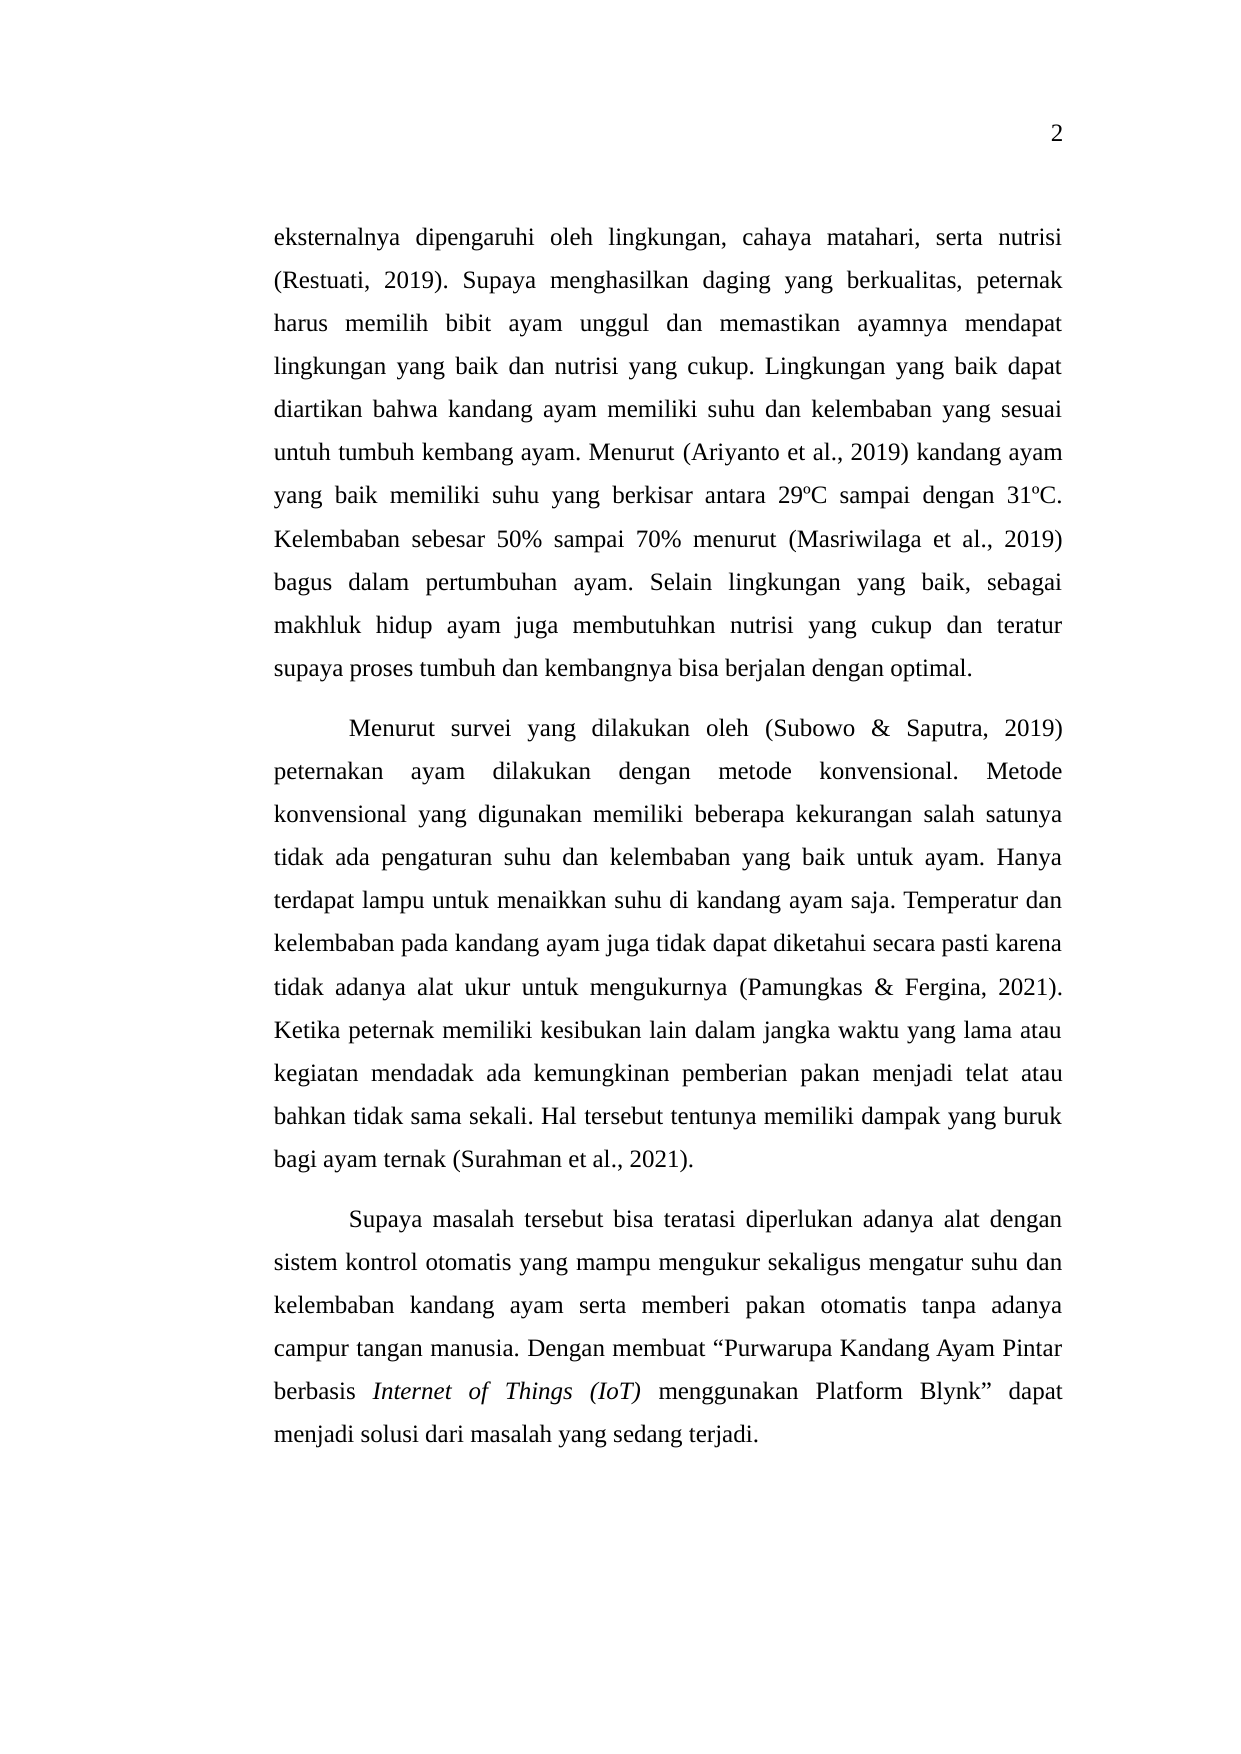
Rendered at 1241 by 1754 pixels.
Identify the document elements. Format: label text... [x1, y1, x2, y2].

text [274, 222, 1063, 682]
text Menurut survei yang dilakukan oleh (Subowo & Saputra, 2019) peternakan ayam dilakukan dengan metode konvensional. Metode konvensional yang digunakan memiliki beberapa kekurangan salah satunya tidak ada pengaturan suhu dan kelembaban yang baik untuk ayam. Hanya terdapat lampu untuk menaikkan suhu di kandang ayam saja. Temperatur dan kelembaban pada kandang ayam juga tidak dapat diketahui secara pasti karena tidak adanya alat ukur untuk mengukurnya (Pamungkas & Fergina, 2021). Ketika peternak memiliki kesibukan lain dalam jangka waktu yang lama atau kegiatan mendadak ada kemungkinan pemberian pakan menjadi telat atau bahkan tidak sama sekali. Hal tersebut tentunya memiliki dampak yang buruk bagi ayam ternak (Surahman et al., 2021). [274, 713, 1063, 1173]
text Supaya masalah tersebut bisa teratasi diperlukan adanya alat dengan sistem kontrol otomatis yang mampu mengukur sekaligus mengatur suhu dan kelembaban kandang ayam serta memberi pakan otomatis tanpa adanya campur tangan manusia. Dengan membuat “Purwarupa Kandang Ayam Pintar berbasis Internet of Things (IoT) menggunakan Platform Blynk” dapat menjadi solusi dari masalah yang sedang terjadi. [274, 1204, 1063, 1448]
